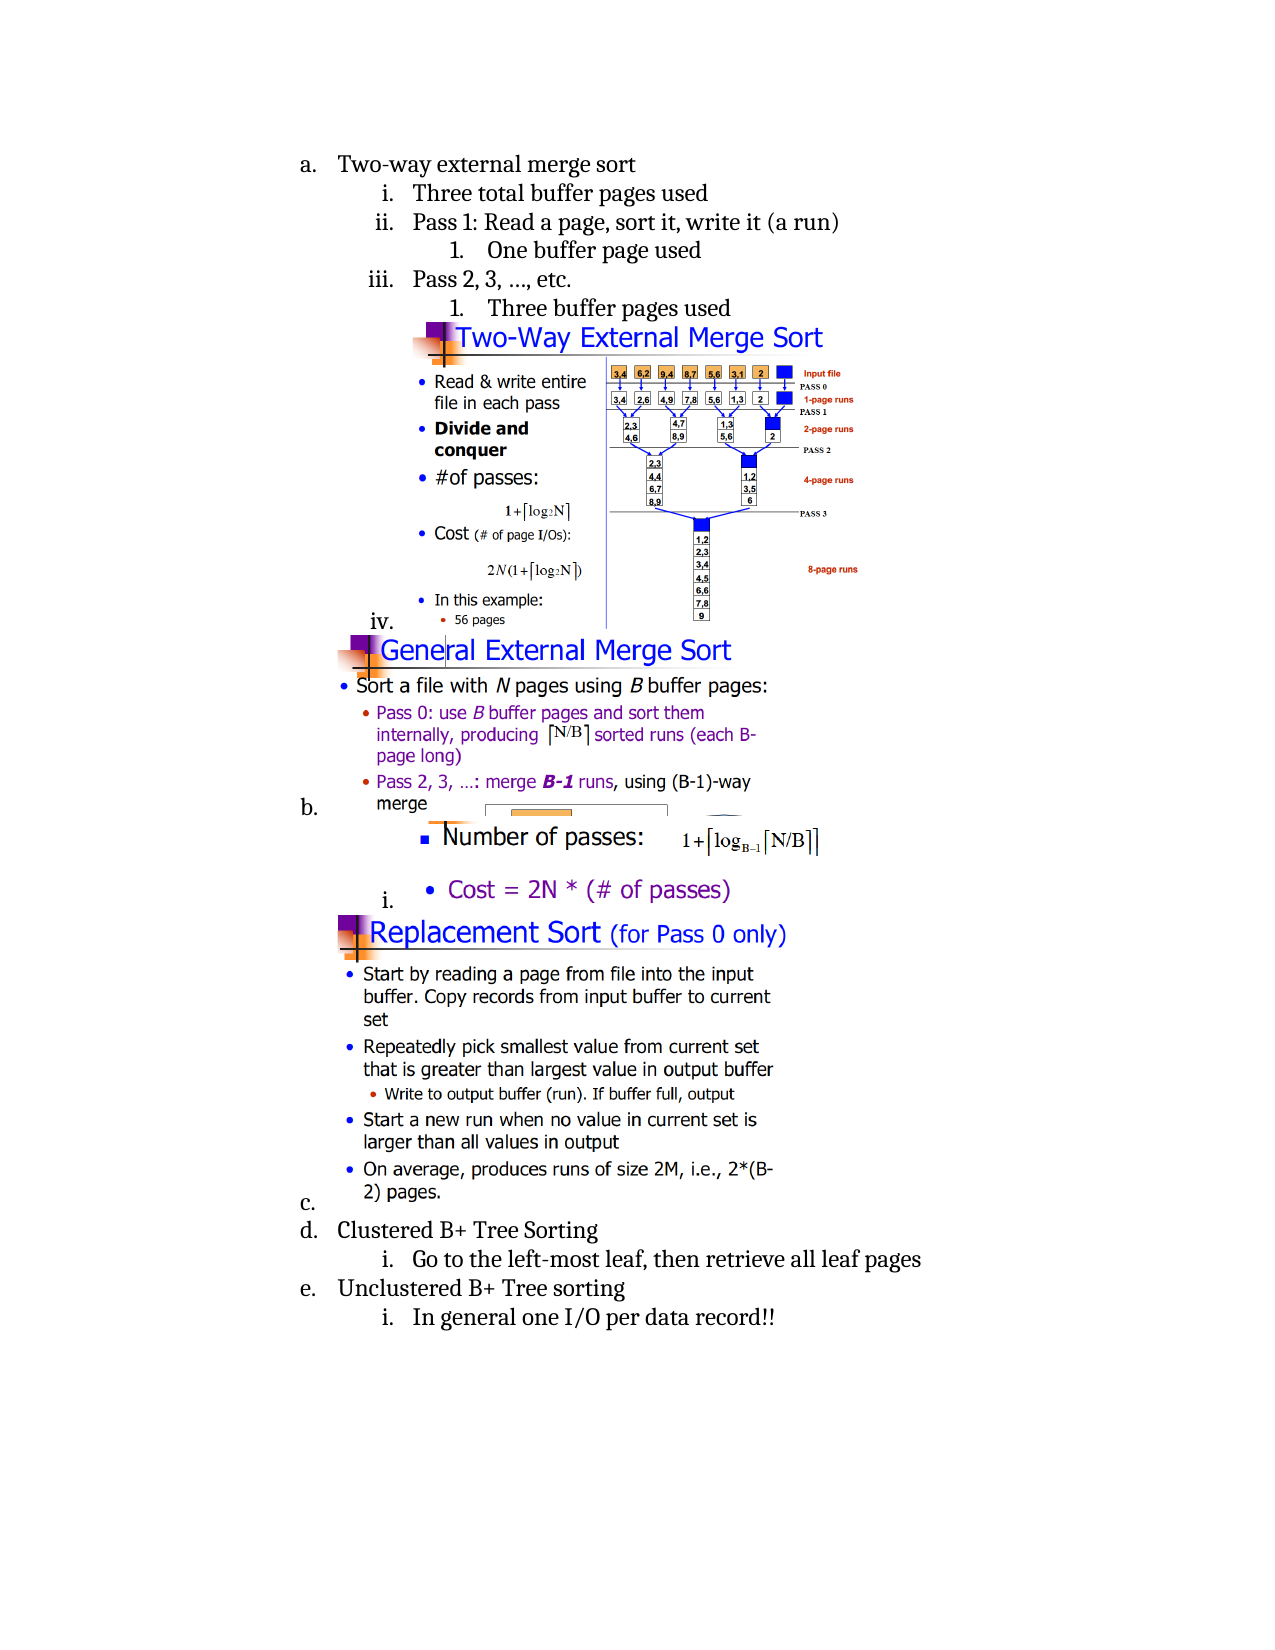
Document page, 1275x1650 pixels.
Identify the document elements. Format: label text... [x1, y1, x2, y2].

list In general one I/O per data record!! [394, 1302, 1087, 1331]
list Two-way external merge sort [300, 150, 1087, 179]
list Unclustered B+ Tree sorting [300, 1274, 1087, 1302]
list Three total buffer pages used [394, 179, 1087, 207]
picture [412, 322, 861, 630]
list One buffer page used [450, 236, 1087, 265]
picture [412, 821, 826, 909]
list Go to the left-most leaf, then retrieve all leaf pages [394, 1245, 1087, 1274]
list Pass 2, 3, …, etc. [394, 265, 1087, 294]
picture [337, 635, 775, 816]
list Clustered B+ Tree Sorting [300, 1216, 1087, 1245]
list Pass 1: Read a page, sort it, write it (a run) [394, 207, 1087, 236]
picture [337, 915, 788, 1210]
list Three buffer pages used [450, 294, 1087, 322]
